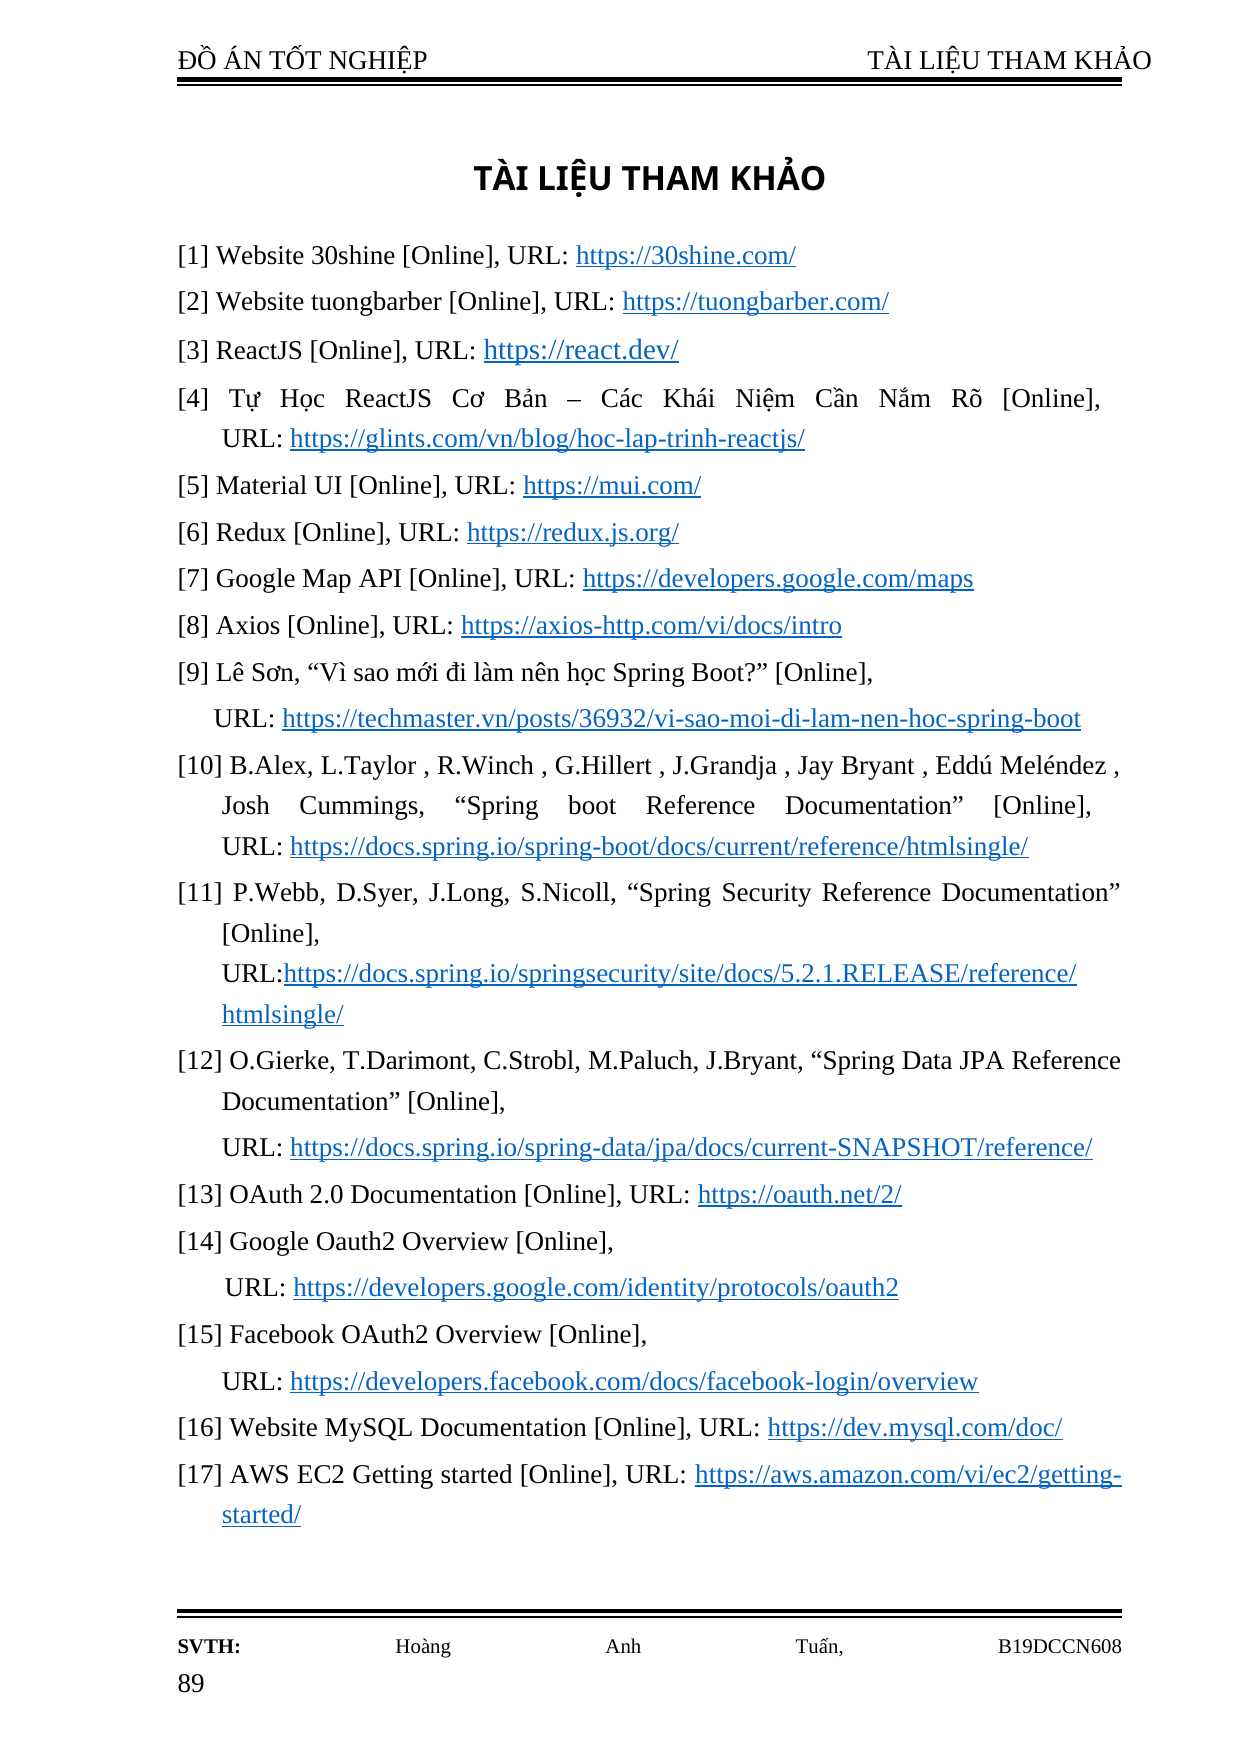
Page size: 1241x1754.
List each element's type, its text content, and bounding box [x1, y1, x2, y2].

text [12] O.Gierke, T.Darimont, C.Strobl, M.Paluch, J.Bryant, “Spring Data JPA Reference Documentation” [Online], [177, 1044, 1122, 1116]
text [7] Google Map API [Online], URL: https://developers.google.com/maps [177, 562, 1122, 593]
text [14] Google Oauth2 Overview [Online], [177, 1225, 1122, 1256]
subtitle TÀI LIỆU THAM KHẢO [177, 155, 1122, 200]
text [8] Axios [Online], URL: https://axios-http.com/vi/docs/intro [177, 609, 1122, 640]
text [9] Lê Sơn, “Vì sao mới đi làm nên học Spring Boot?” [Online], [177, 656, 1122, 687]
text [3] ReactJS [Online], URL: https://react.dev/ [177, 332, 1122, 366]
text [5] Material UI [Online], URL: https://mui.com/ [177, 469, 1122, 500]
text [10] B.Alex, L.Taylor , R.Winch , G.Hillert , J.Grandja , Jay Bryant , Eddú Meléndez , Josh Cummings, “Spring boot Reference Documentation” [Online], URL: https://docs.spring.io/spring-boot/docs/current/reference/htmlsingle/ [177, 749, 1122, 861]
text [15] Facebook OAuth2 Overview [Online], [177, 1318, 1122, 1349]
text URL: https://techmaster.vn/posts/36932/vi-sao-moi-di-lam-nen-hoc-spring-boot [207, 702, 1122, 733]
text [1] Website 30shine [Online], URL: https://30shine.com/ [177, 239, 1122, 270]
text [2] Website tuongbarber [Online], URL: https://tuongbarber.com/ [177, 286, 1122, 317]
text URL: https://developers.facebook.com/docs/facebook-login/overview [222, 1365, 1122, 1396]
text URL: https://developers.google.com/identity/protocols/oauth2 [177, 1272, 1122, 1303]
text [11] P.Webb, D.Syer, J.Long, S.Nicoll, “Spring Security Reference Documentation” [Online], URL:https://docs.spring.io/springsecurity/site/docs/5.2.1.RELEASE/reference/htmlsingle/ [177, 877, 1122, 1029]
text [4] Tự Học ReactJS Cơ Bản – Các Khái Niệm Cần Nắm Rõ [Online], URL: https://glints.com/vn/blog/hoc-lap-trinh-reactjs/ [177, 382, 1122, 453]
text [16] Website MySQL Documentation [Online], URL: https://dev.mysql.com/doc/ [177, 1412, 1122, 1443]
text [13] OAuth 2.0 Documentation [Online], URL: https://oauth.net/2/ [177, 1178, 1122, 1209]
text [17] AWS EC2 Getting started [Online], URL: https://aws.amazon.com/vi/ec2/getting-started/ [177, 1458, 1122, 1530]
text [6] Redux [Online], URL: https://redux.js.org/ [177, 516, 1122, 547]
text URL: https://docs.spring.io/spring-data/jpa/docs/current-SNAPSHOT/reference/ [222, 1132, 1122, 1163]
